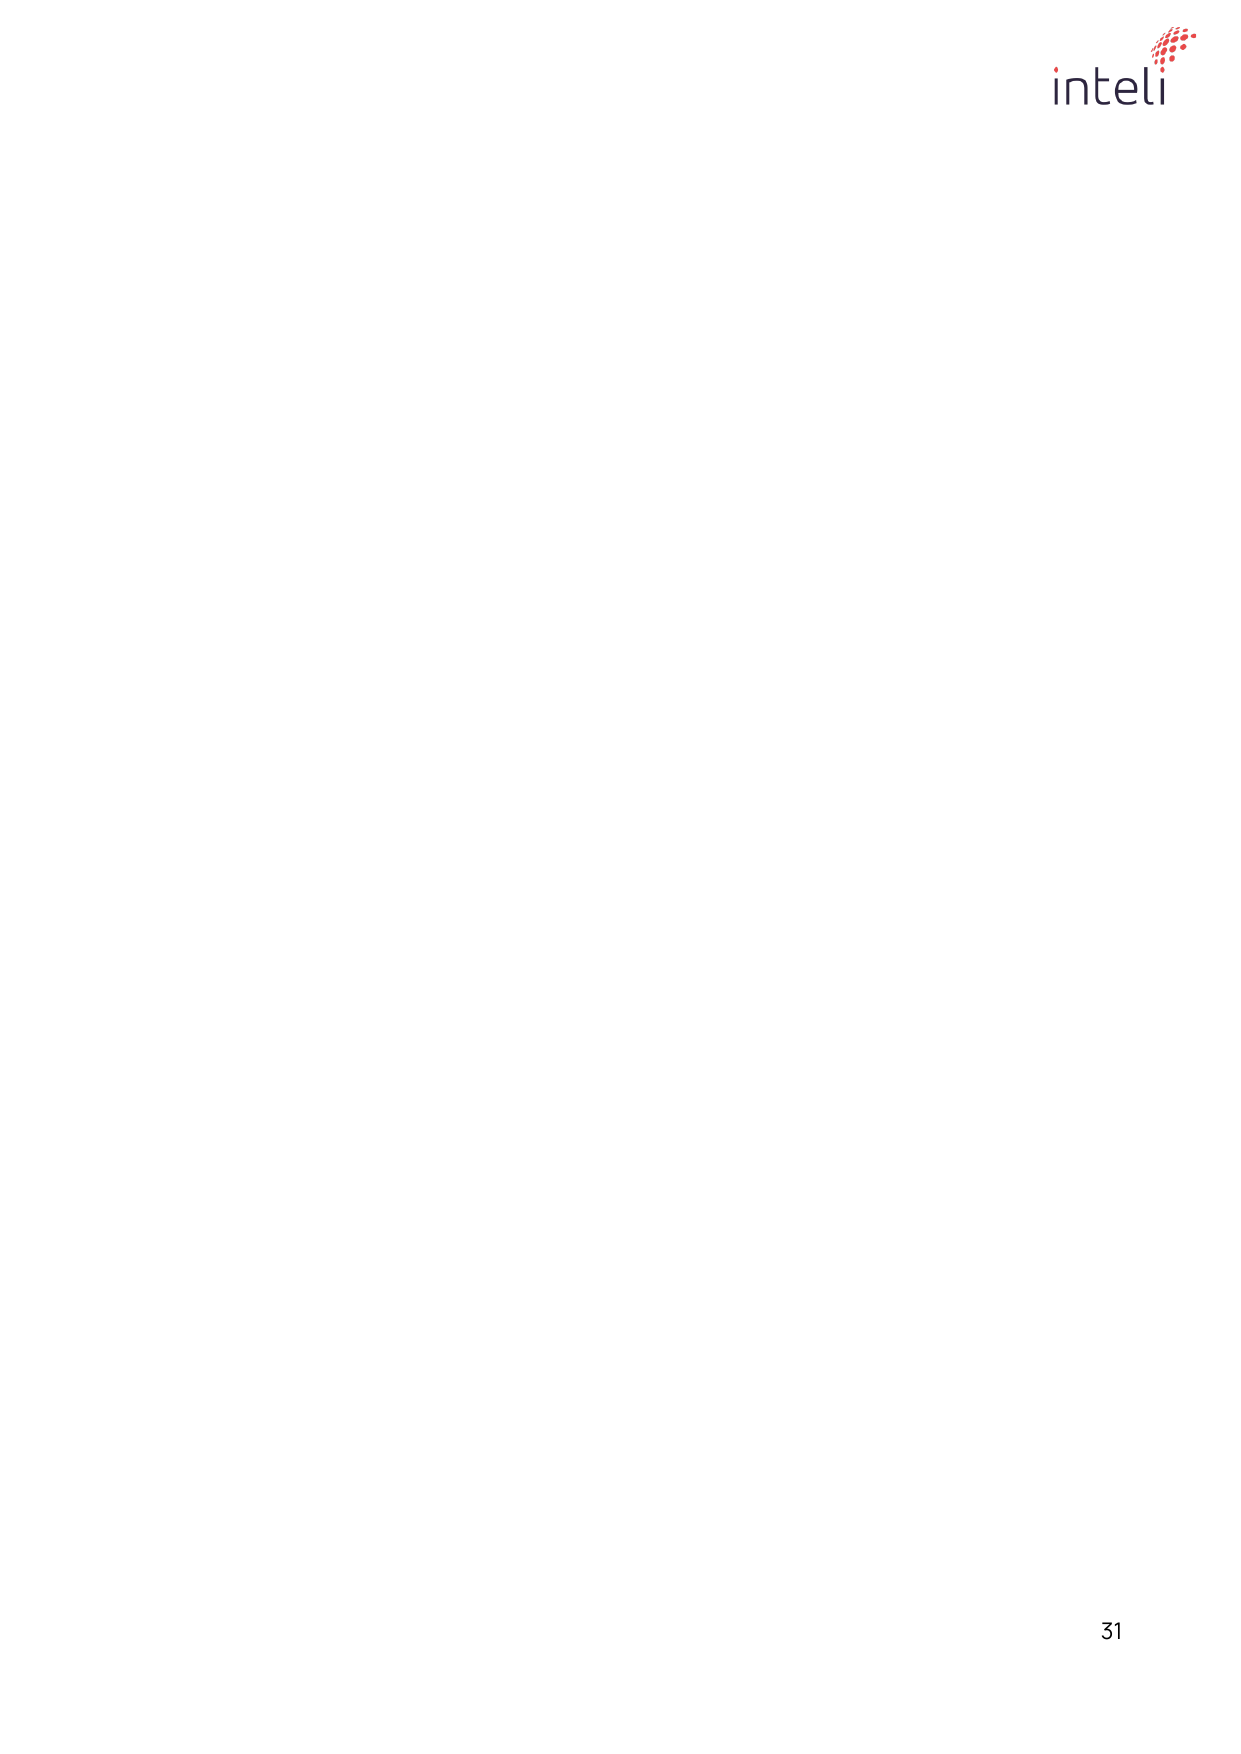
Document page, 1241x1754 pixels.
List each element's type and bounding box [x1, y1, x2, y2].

picture [1054, 27, 1197, 105]
